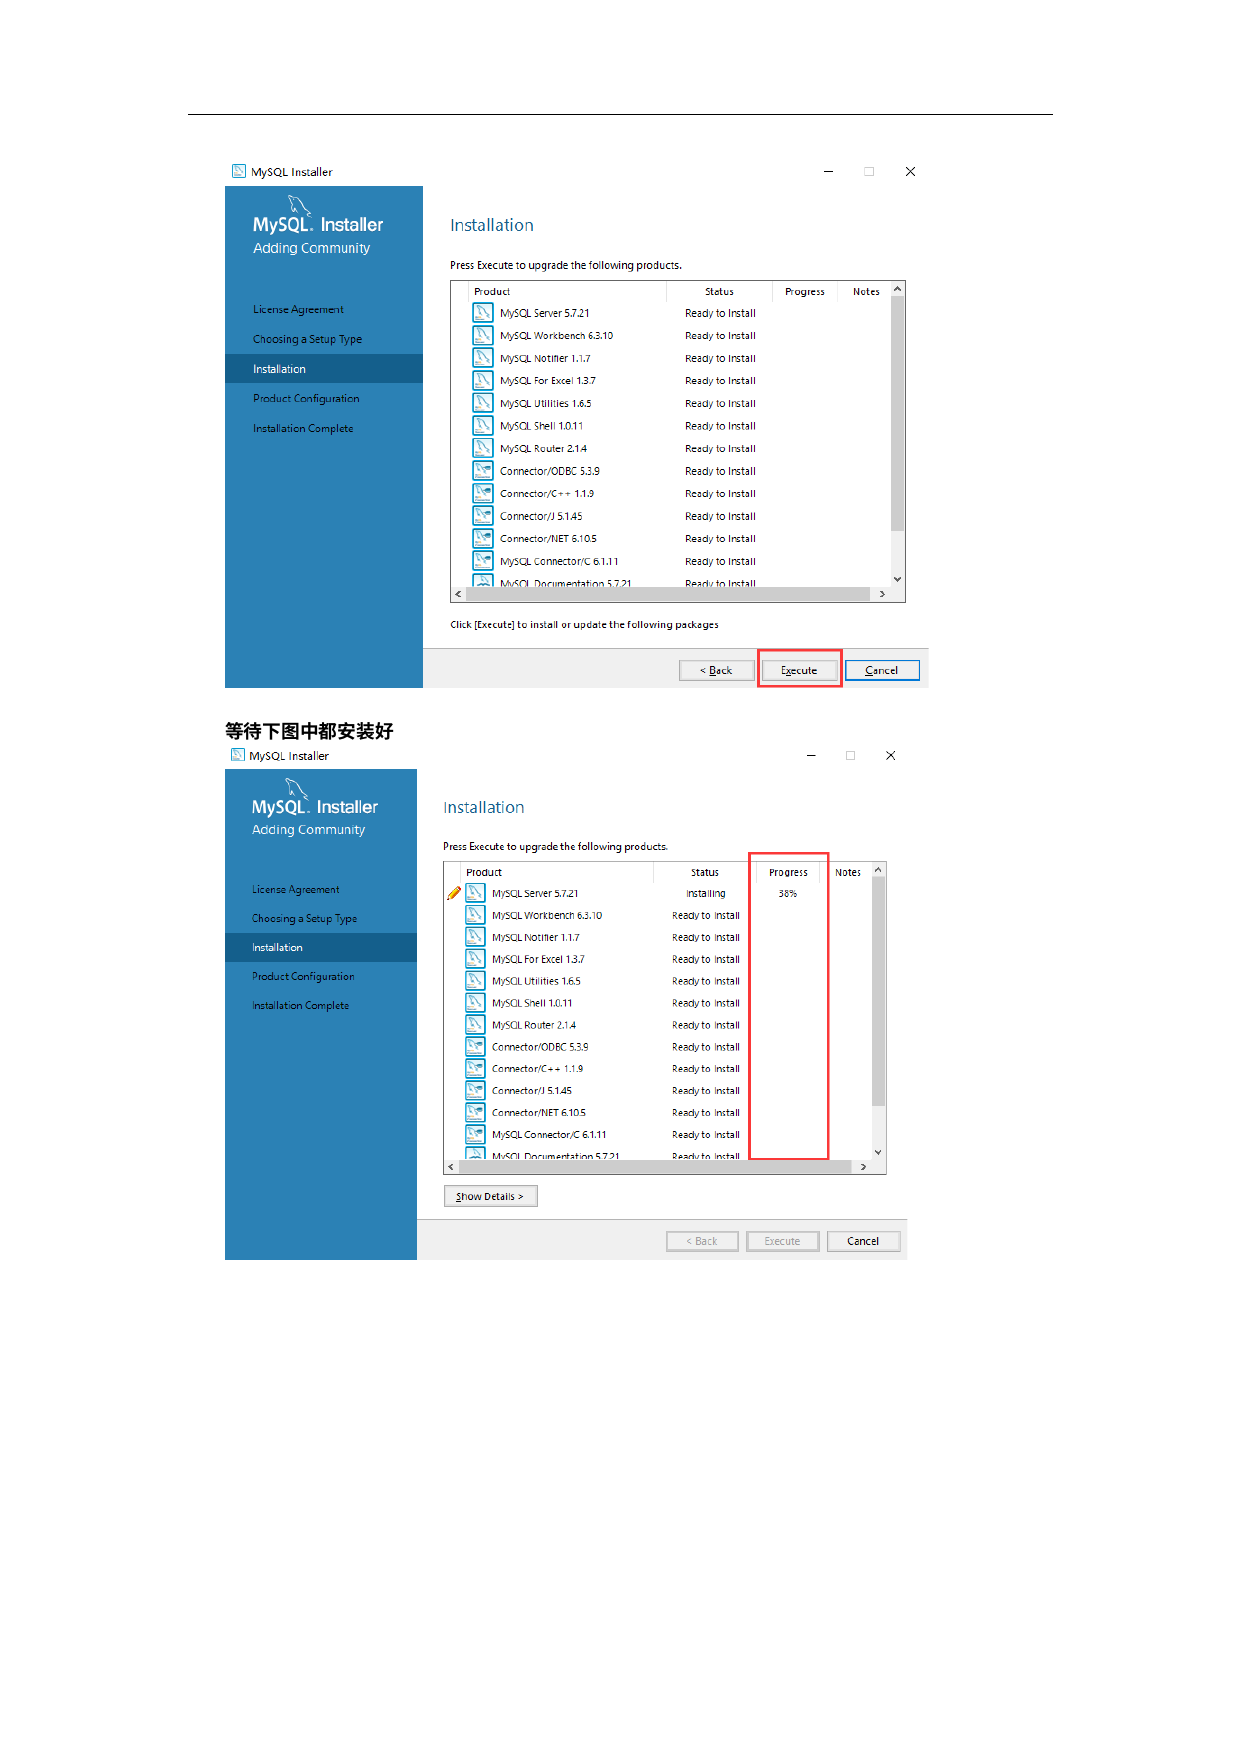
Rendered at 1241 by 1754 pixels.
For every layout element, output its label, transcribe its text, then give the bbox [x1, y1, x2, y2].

picture [225, 747, 908, 1260]
picture [225, 162, 929, 688]
text 等待下图中都安装好 [187, 714, 1053, 747]
